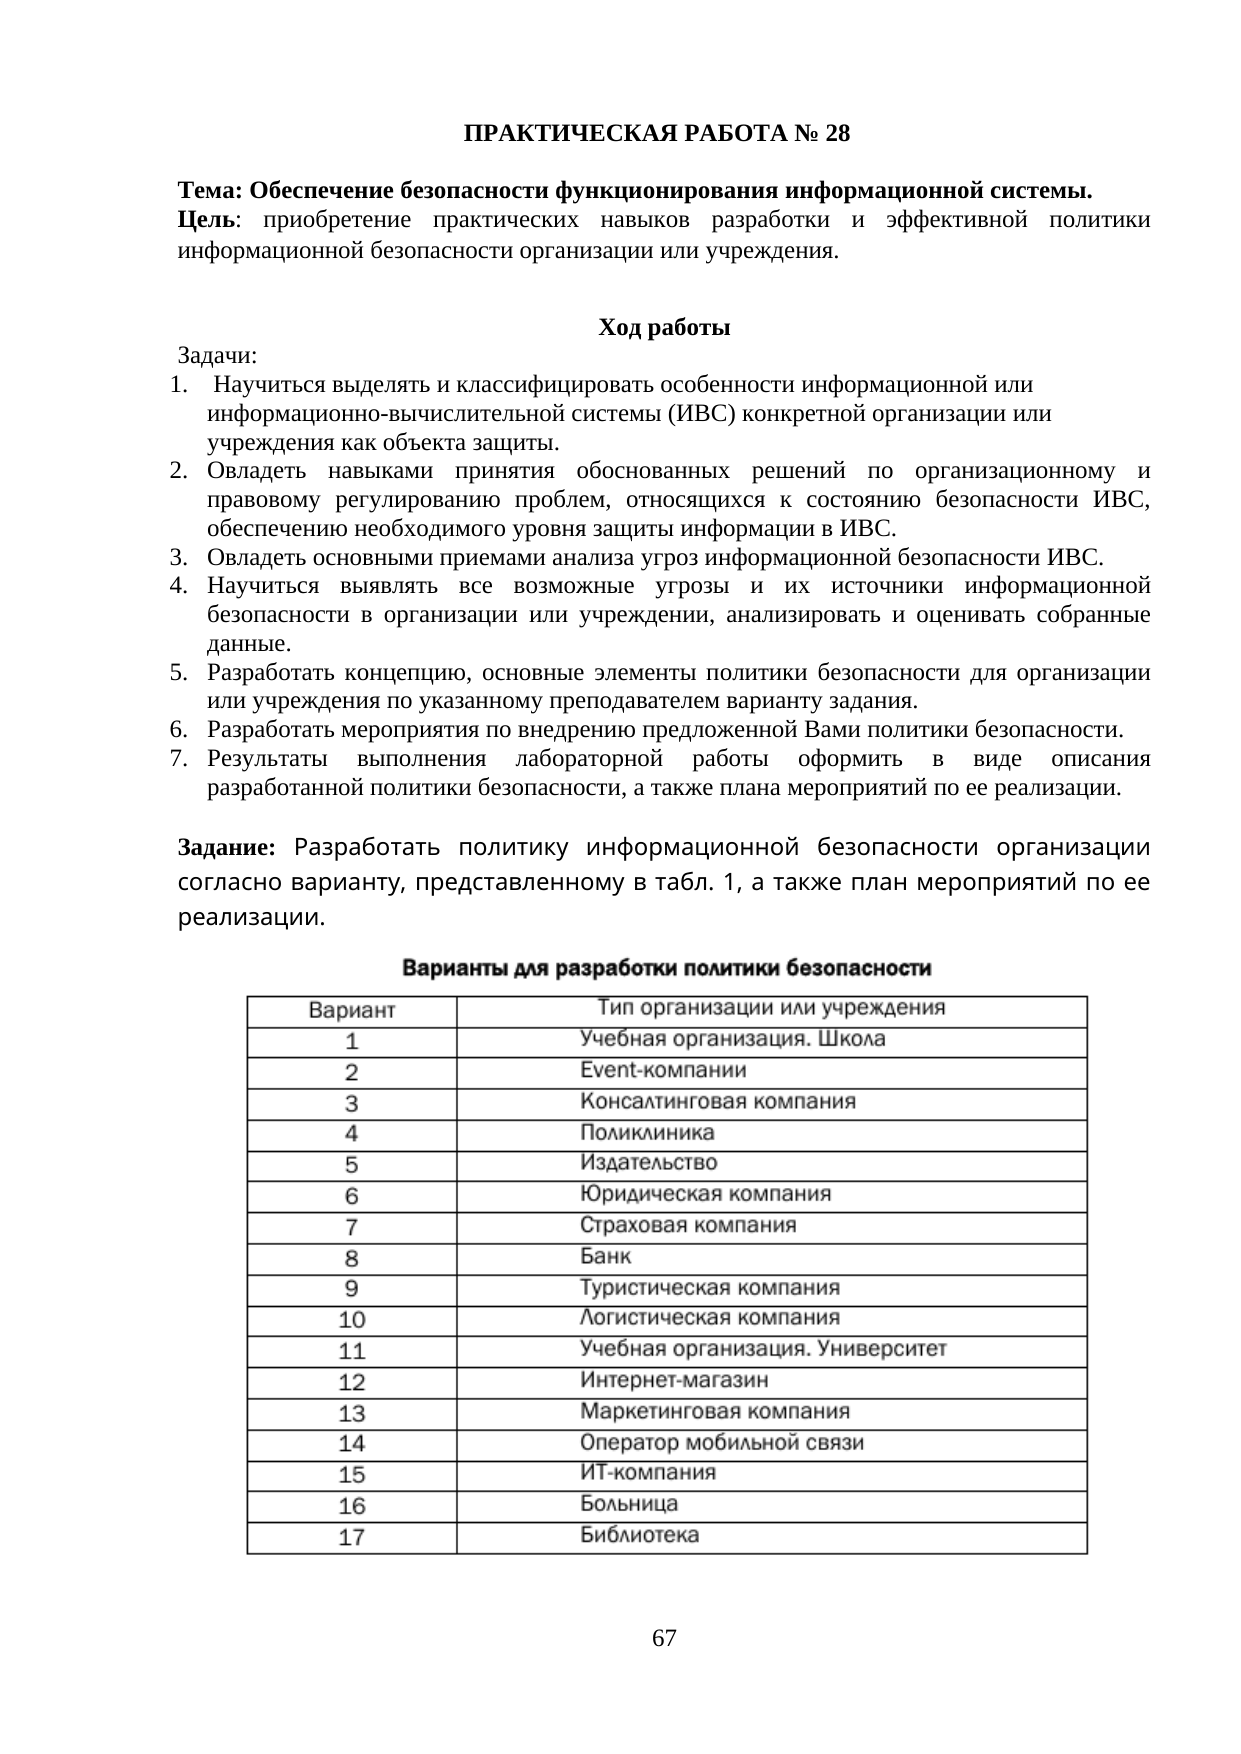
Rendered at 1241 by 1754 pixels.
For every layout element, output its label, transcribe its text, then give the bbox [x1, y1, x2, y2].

text Ход работы [177, 312, 1152, 341]
text Цель: приобретение практических навыков разработки и эффективной политики информационной безопасности организации или учреждения. [177, 204, 1152, 264]
list Разработать мероприятия по внедрению предложенной Вами политики безопасности. [169, 714, 1152, 743]
text Тема: Обеспечение безопасности функционирования информационной системы. [177, 176, 1152, 204]
list Овладеть навыками принятия обоснованных решений по организационному и правовому регулированию проблем, относящихся к состоянию безопасности ИВС, обеспечению необходимого уровня защиты информации в ИВС. [169, 456, 1152, 542]
list Результаты выполнения лабораторной работы оформить в виде описания разработанной политики безопасности, а также плана мероприятий по ее реализации. [169, 743, 1152, 801]
text Задание: Разработать политику информационной безопасности организации согласно варианту, представленному в табл. 1, а также план мероприятий по ее реализации. [177, 829, 1152, 932]
list Овладеть основными приемами анализа угроз информационной безопасности ИВС. [169, 542, 1152, 571]
list Разработать концепцию, основные элементы политики безопасности для организации или учреждения по указанному преподавателем варианту задания. [169, 657, 1152, 714]
text ПРАКТИЧЕСКАЯ РАБОТА № 28 [177, 118, 1137, 147]
text Задачи: [177, 341, 1152, 369]
list Научиться выделять и классифицировать особенности информационной или информационно-вычислительной системы (ИВС) конкретной организации или учреждения как объекта защиты. [169, 369, 1152, 456]
picture [225, 951, 1104, 1569]
list Научиться выявлять все возможные угрозы и их источники информационной безопасности в организации или учреждении, анализировать и оценивать собранные данные. [169, 571, 1152, 657]
